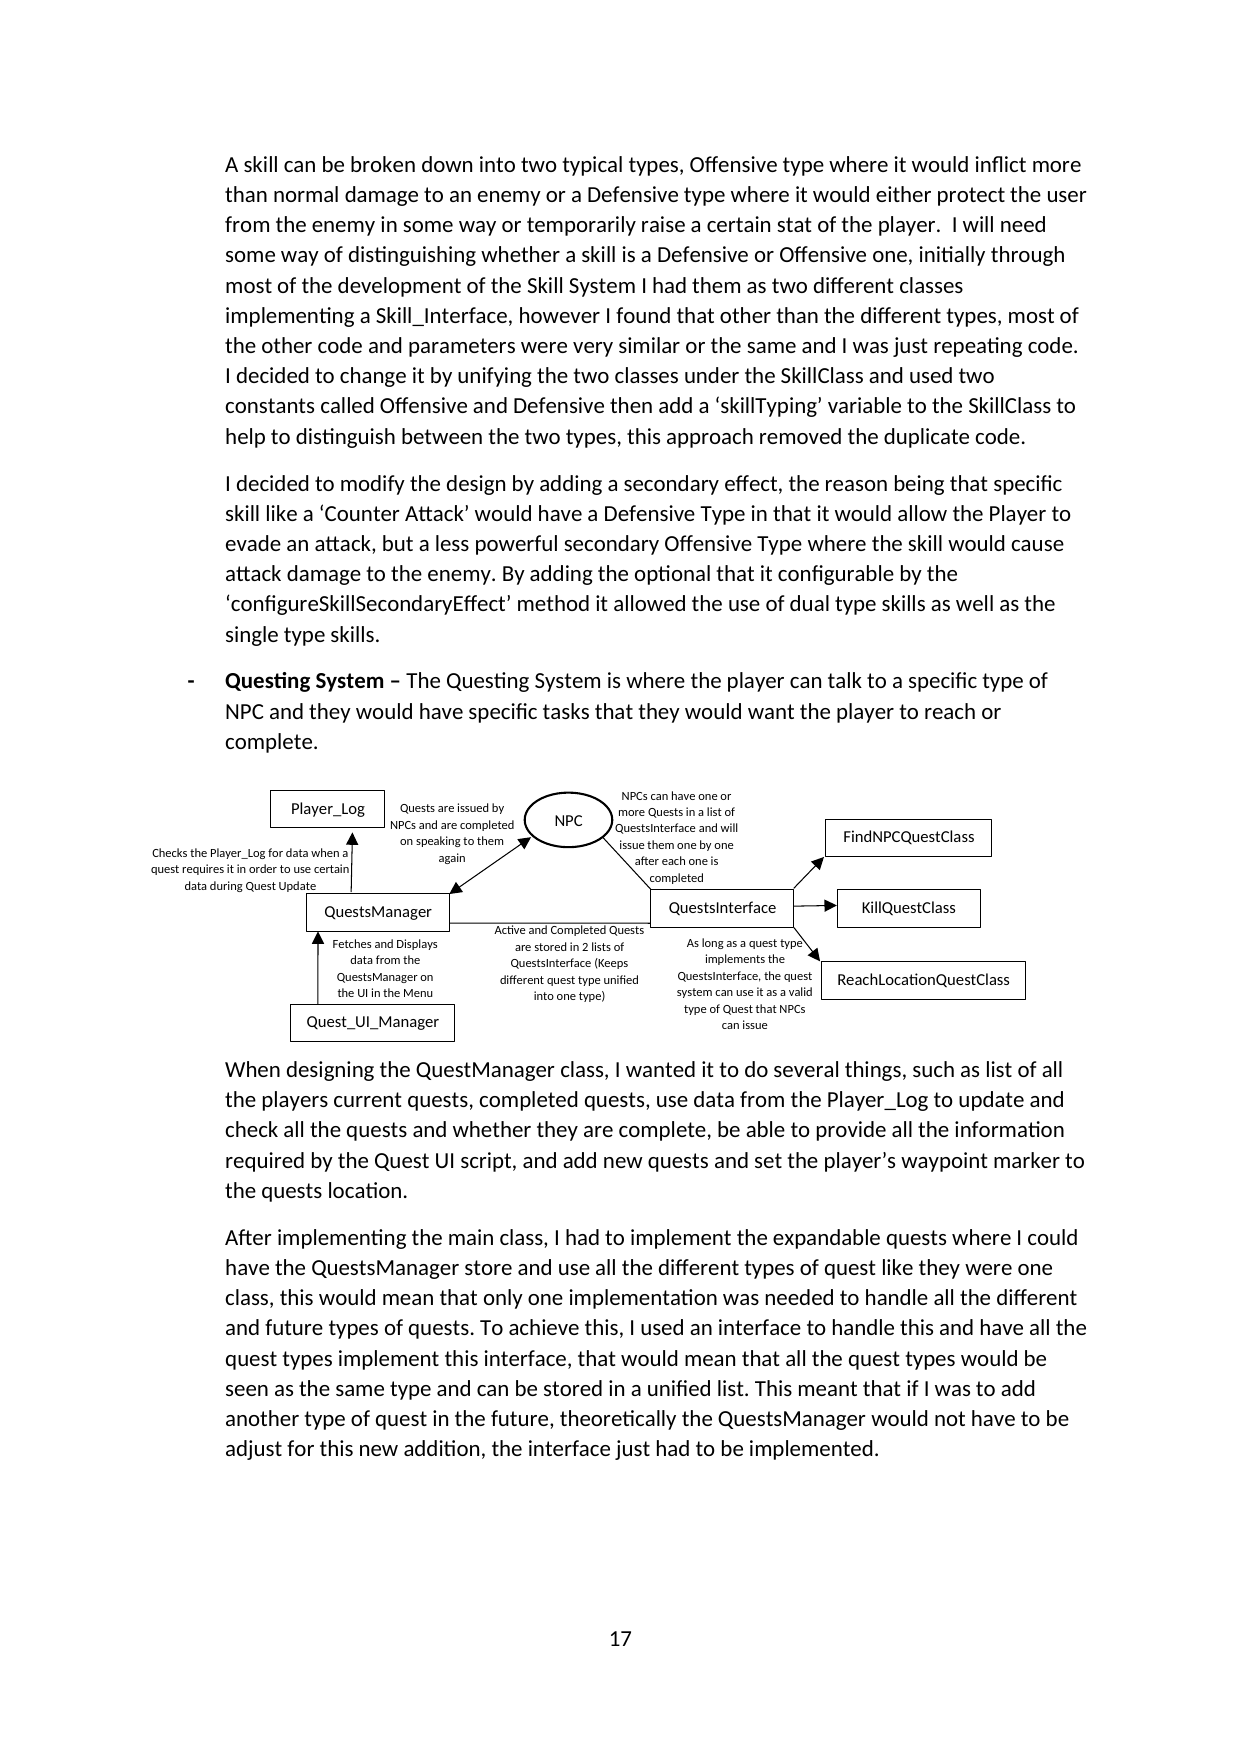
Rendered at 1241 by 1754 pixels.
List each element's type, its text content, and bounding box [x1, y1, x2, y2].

text I decided to modify the design by adding a secondary effect, the reason being that specific skill like a ‘Counter Attack’ would have a Defensive Type in that it would allow the Player to evade an attack, but a less powerful secondary Offensive Type where the skill would cause attack damage to the enemy. By adding the optional that it configurable by the ‘configureSkillSecondaryEffect’ method it allowed the use of dual type skills as well as the single type skills. [225, 469, 1090, 648]
text When designing the QuestManager class, I wanted it to do several things, such as list of all the players current quests, completed quests, use data from the Player_Log to update and check all the quests and whether they are complete, be able to provide all the information required by the Quest UI script, and add new quests and set the player’s waypoint marker to the quests location. [225, 1055, 1090, 1204]
text A skill can be broken down into two typical types, Offensive type where it would inflict more than normal damage to an enemy or a Defensive type where it would either protect the user from the enemy in some way or temporarily raise a certain stat of the player. I will need some way of distinguishing whether a skill is a Defensive or Offensive one, initially through most of the development of the Skill System I had them as two different classes implementing a Skill_Interface, however I found that other than the different types, most of the other code and parameters were very similar or the same and I was just repeating code. I decided to change it by unifying the two classes under the SkillClass and used two constants called Offensive and Defensive then add a ‘skillTyping’ variable to the SkillClass to help to distinguish between the two types, this approach removed the duplicate code. [225, 150, 1090, 450]
text After implementing the main class, I had to implement the expandable quests where I could have the QuestsManager store and use all the different types of quest like they were one class, this would mean that only one implementation was needed to handle all the different and future types of quests. To achieve this, I used an interface to handle this and have all the quest types implement this interface, that would mean that all the quest types would be seen as the same type and can be stored in a unified list. This meant that if I was to add another type of quest in the future, theoretically the QuestsManager would not have to be adjust for this new addition, the interface just had to be implemented. [225, 1223, 1090, 1462]
list Questing System – The Questing System is where the player can talk to a specific type of NPC and they would have specific tasks that they would want the player to reach or complete. [187, 667, 1090, 755]
